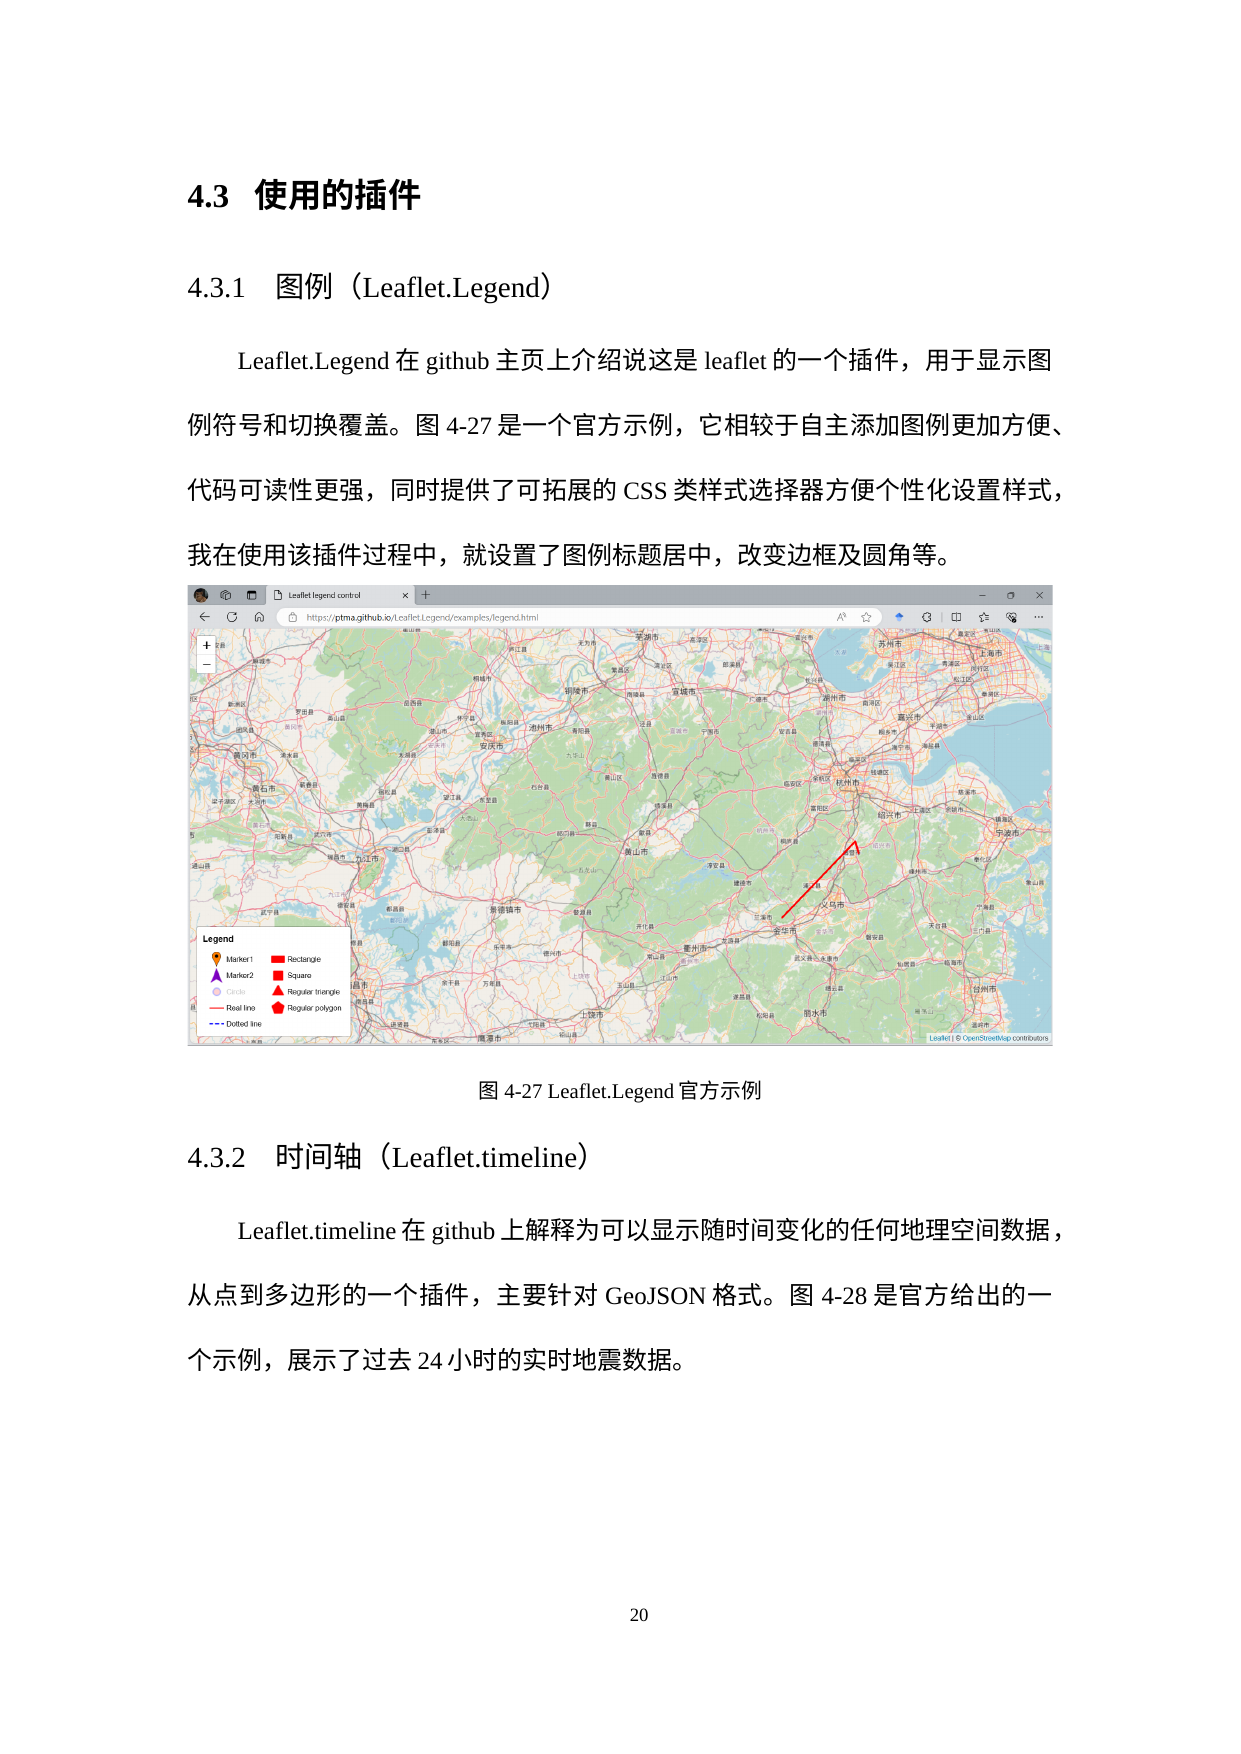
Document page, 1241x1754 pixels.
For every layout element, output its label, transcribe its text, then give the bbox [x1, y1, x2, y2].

picture [187, 585, 1053, 1046]
subtitle 使用的插件 [187, 160, 1053, 225]
subtitle 时间轴（Leaflet.timeline） [187, 1122, 1053, 1187]
subtitle 图例（Leaflet.Legend） [187, 252, 1053, 317]
